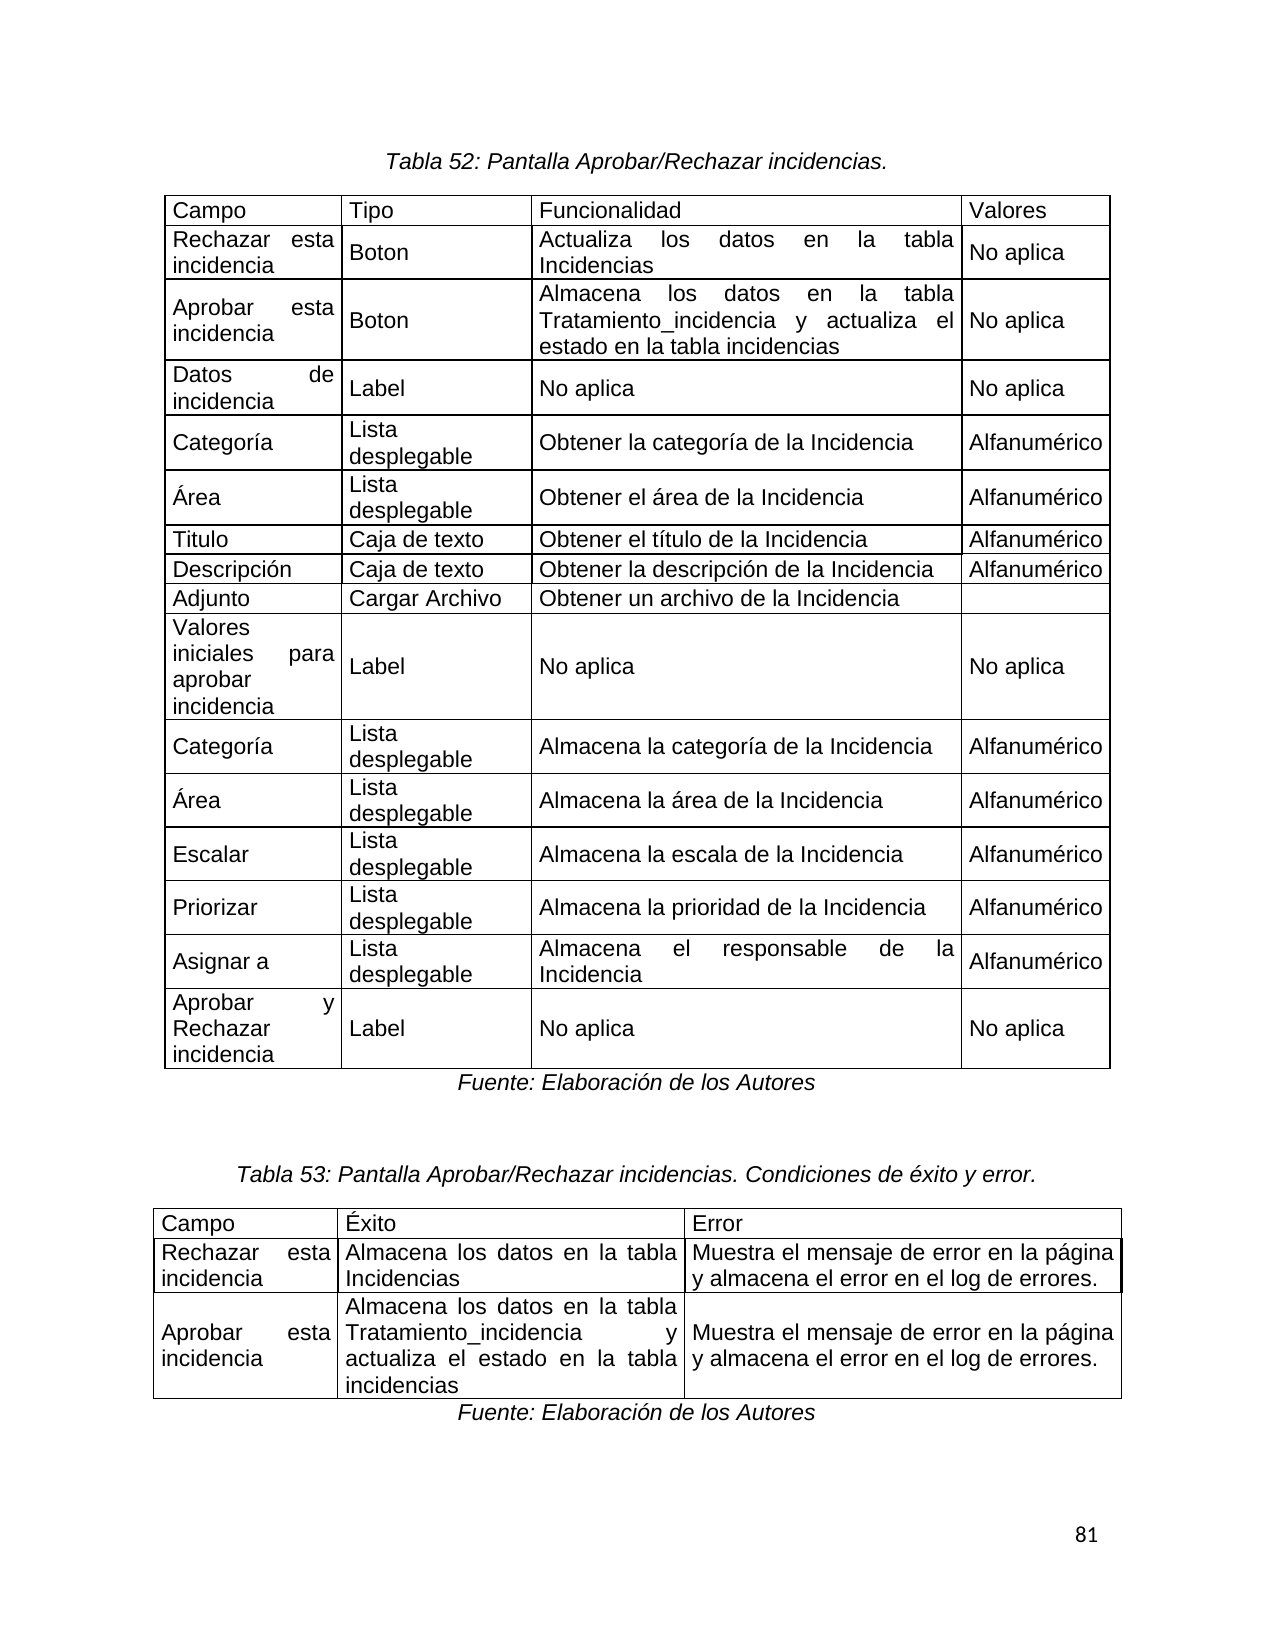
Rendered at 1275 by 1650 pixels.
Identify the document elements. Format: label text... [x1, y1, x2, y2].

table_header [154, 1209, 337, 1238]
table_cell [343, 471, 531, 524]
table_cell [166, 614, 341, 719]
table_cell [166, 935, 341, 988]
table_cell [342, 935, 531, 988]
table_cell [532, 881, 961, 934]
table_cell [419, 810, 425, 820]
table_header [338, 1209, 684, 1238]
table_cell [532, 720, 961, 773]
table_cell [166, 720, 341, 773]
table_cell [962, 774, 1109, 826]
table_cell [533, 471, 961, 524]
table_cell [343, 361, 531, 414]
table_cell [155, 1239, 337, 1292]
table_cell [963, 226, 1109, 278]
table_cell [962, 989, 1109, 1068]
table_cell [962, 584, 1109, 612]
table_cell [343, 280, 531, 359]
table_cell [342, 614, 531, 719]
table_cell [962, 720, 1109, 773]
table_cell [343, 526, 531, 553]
text Fuente: Elaboración de los Autores [177, 1069, 1098, 1095]
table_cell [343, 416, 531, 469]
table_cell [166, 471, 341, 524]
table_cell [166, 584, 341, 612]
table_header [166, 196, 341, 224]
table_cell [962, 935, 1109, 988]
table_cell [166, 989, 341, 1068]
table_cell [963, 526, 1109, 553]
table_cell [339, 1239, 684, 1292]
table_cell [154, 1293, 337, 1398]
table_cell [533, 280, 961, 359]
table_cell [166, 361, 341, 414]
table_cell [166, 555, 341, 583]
text Fuente: Elaboración de los Autores [177, 1399, 1098, 1426]
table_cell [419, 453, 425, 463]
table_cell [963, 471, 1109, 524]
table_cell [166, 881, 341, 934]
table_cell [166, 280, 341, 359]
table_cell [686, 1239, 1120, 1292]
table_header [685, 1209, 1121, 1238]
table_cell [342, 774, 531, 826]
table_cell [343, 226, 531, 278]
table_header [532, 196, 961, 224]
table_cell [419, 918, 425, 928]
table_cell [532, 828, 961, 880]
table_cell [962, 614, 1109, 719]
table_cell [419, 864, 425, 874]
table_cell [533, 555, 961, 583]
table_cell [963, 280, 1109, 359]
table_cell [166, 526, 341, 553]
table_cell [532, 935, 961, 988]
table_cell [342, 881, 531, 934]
text Tabla 52: Pantalla Aprobar/Rechazar incidencias. [177, 148, 1098, 174]
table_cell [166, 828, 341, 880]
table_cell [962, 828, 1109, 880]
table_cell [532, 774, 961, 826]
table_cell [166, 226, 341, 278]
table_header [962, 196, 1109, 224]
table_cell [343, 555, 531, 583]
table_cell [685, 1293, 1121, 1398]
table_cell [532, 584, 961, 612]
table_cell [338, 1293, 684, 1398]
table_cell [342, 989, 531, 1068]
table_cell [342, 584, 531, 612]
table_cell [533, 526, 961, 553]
text Tabla 53: Pantalla Aprobar/Rechazar incidencias. Condiciones de éxito y error. [177, 1161, 1098, 1187]
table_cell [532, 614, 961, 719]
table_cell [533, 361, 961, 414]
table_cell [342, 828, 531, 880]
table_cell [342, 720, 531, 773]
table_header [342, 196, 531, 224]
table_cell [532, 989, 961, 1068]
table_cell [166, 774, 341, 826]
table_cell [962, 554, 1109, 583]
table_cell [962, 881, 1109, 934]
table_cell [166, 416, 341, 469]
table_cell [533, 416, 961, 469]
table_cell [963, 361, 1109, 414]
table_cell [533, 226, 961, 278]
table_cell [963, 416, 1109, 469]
